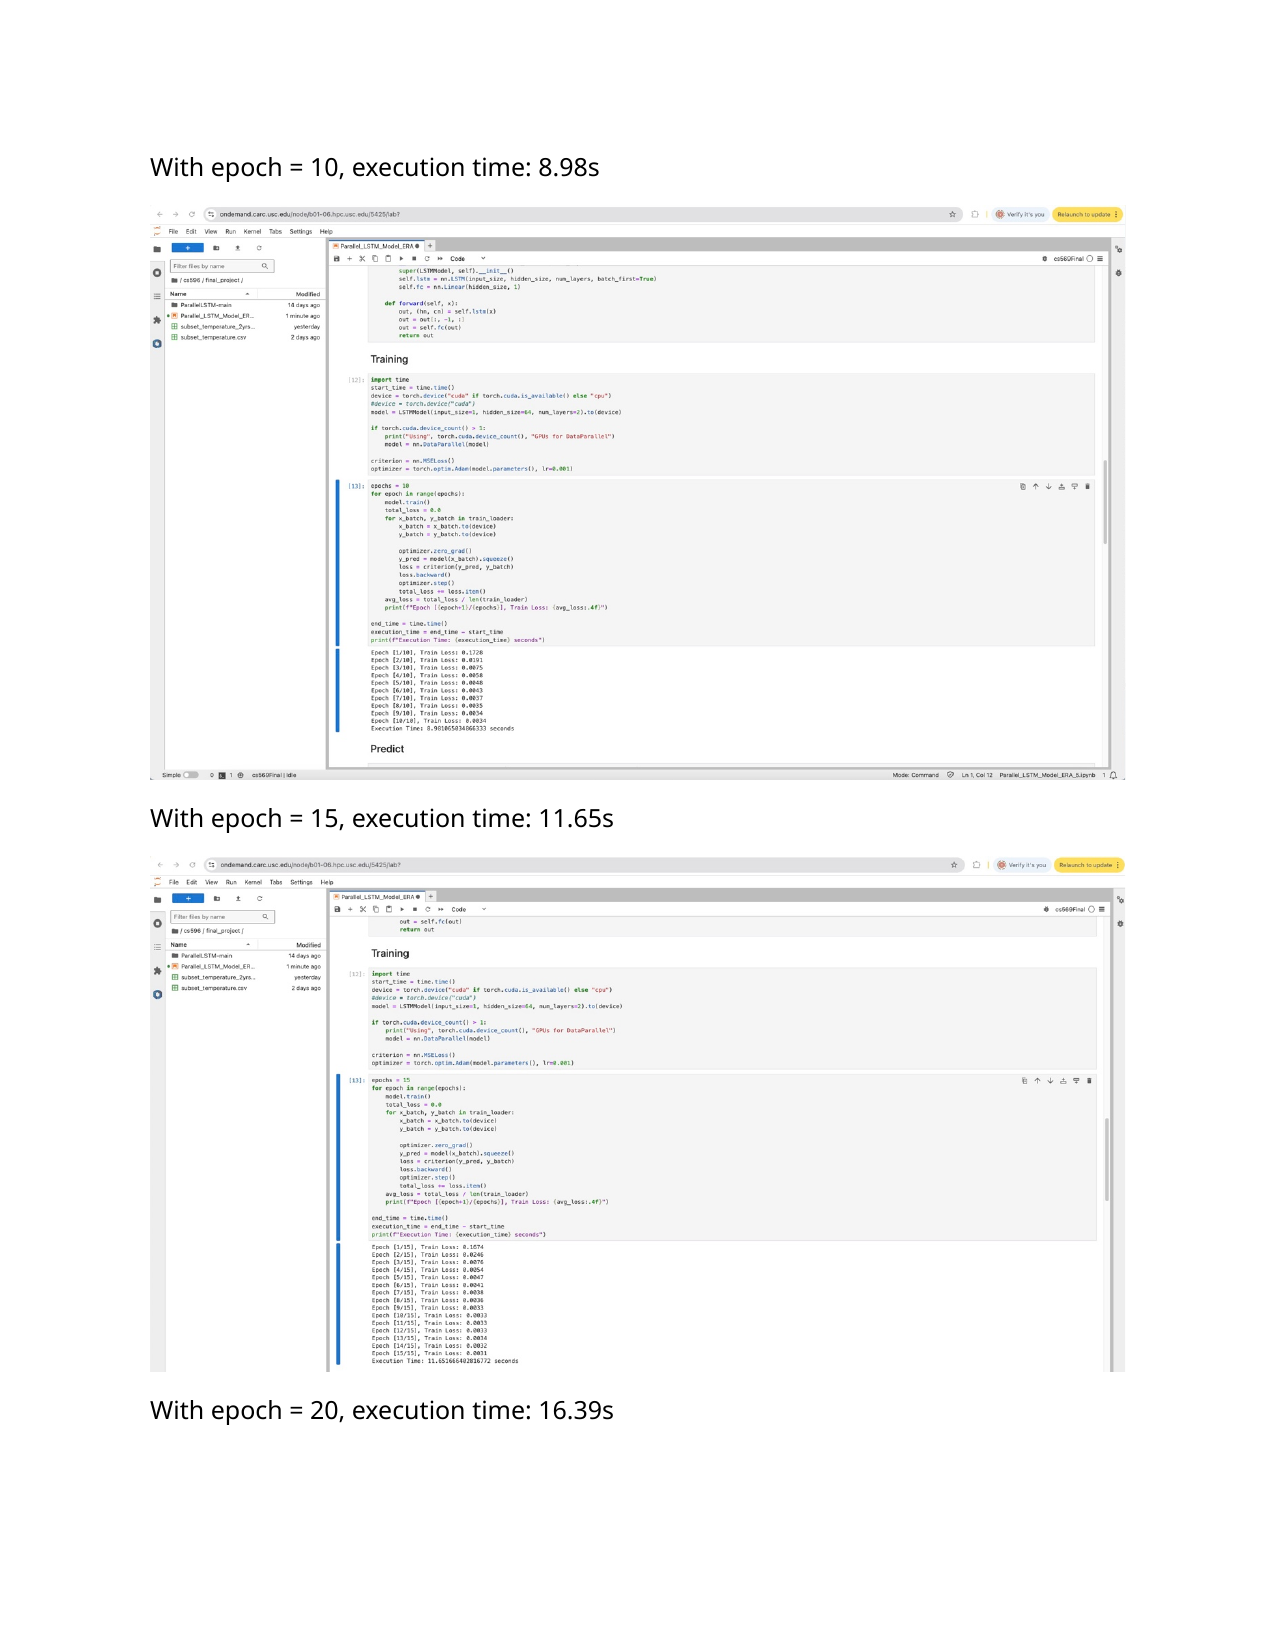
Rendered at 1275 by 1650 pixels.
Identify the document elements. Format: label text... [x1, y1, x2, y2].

text With epoch = 10, execution time: 8.98s [150, 150, 1125, 184]
text With epoch = 15, execution time: 11.65s [150, 801, 1125, 835]
text With epoch = 20, execution time: 16.39s [150, 1393, 1125, 1427]
picture [150, 856, 1125, 1372]
picture [150, 205, 1125, 780]
